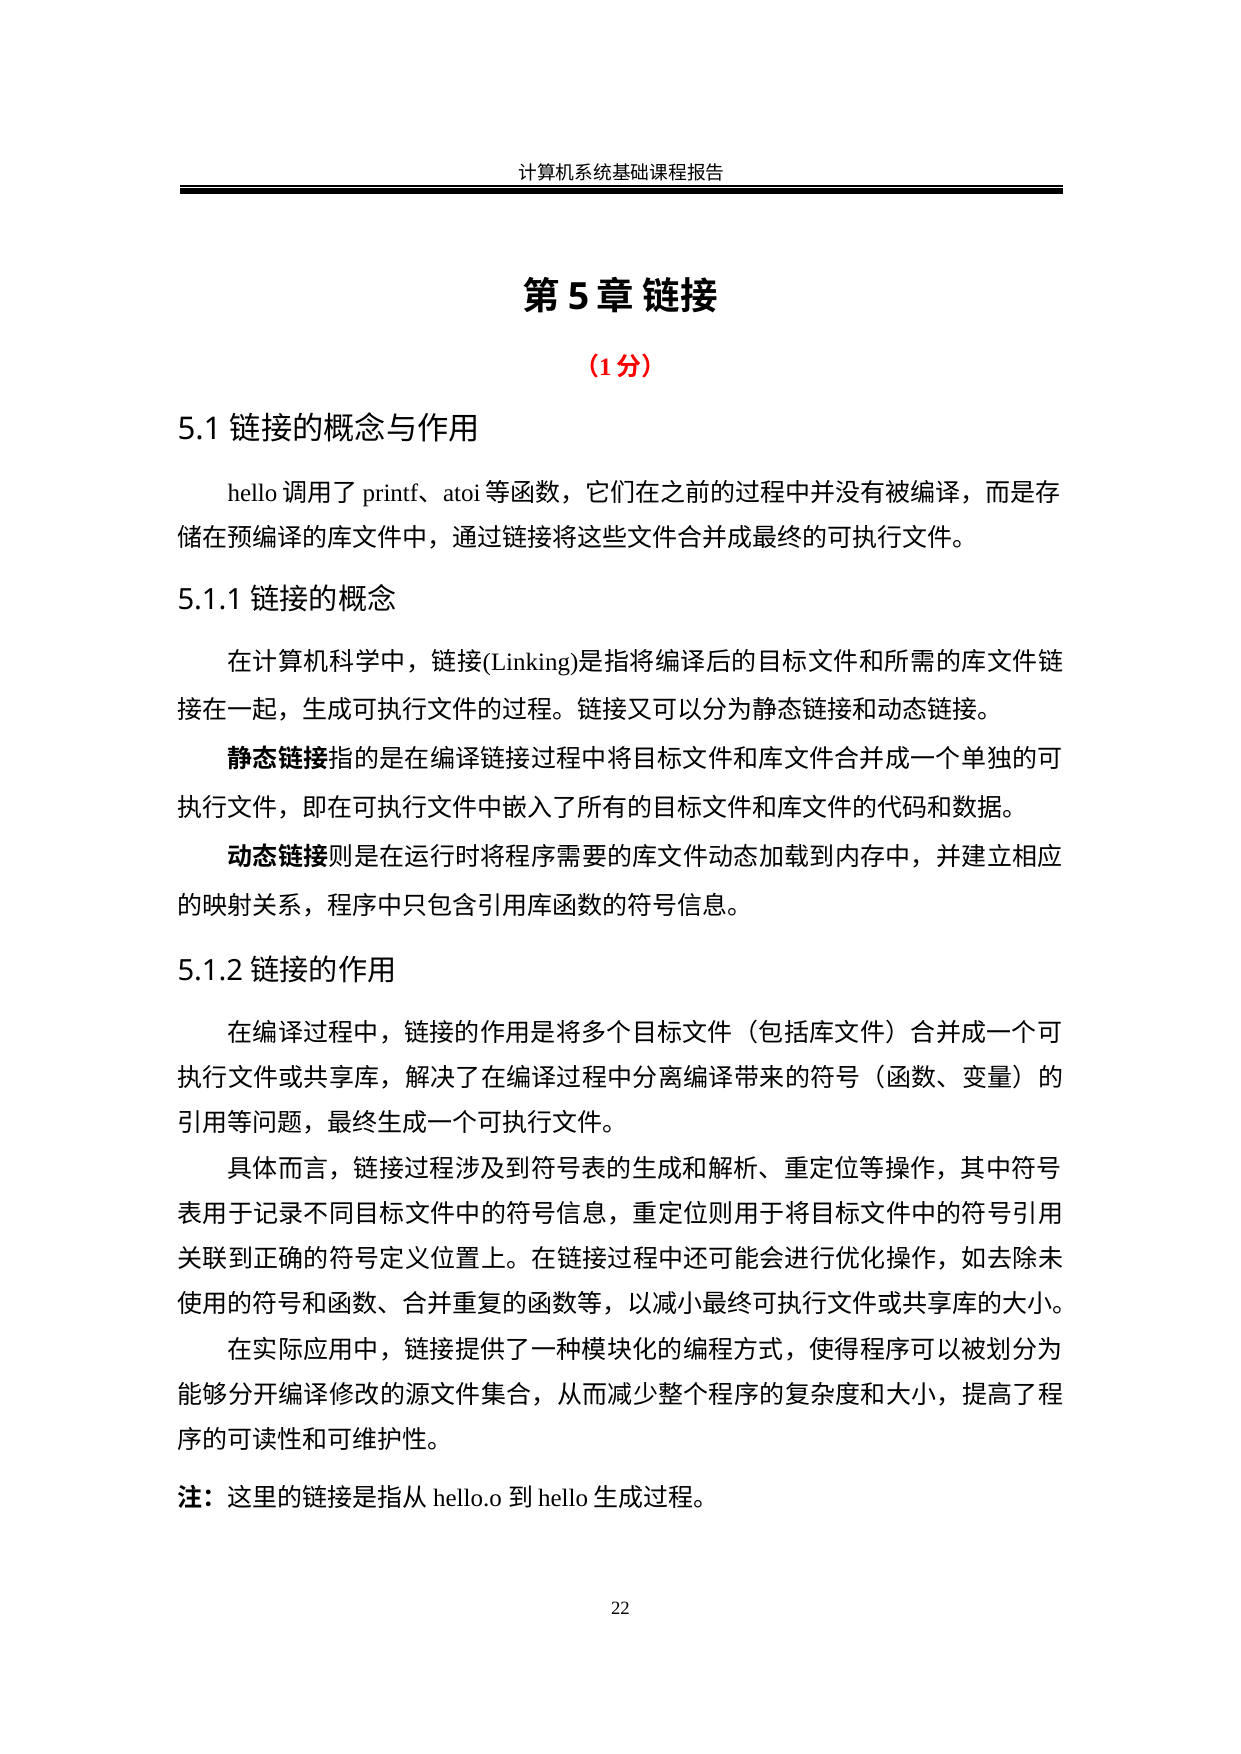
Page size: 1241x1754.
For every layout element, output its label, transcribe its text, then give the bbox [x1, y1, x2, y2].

text 5.1.1 链接的概念 [177, 576, 1063, 618]
text 具体而言，链接过程涉及到符号表的生成和解析、重定位等操作，其中符号表用于记录不同目标文件中的符号信息，重定位则用于将目标文件中的符号引用关联到正确的符号定义位置上。在链接过程中还可能会进行优化操作，如去除未使用的符号和函数、合并重复的函数等，以减小最终可执行文件或共享库的大小。 [177, 1148, 1063, 1320]
text 动态链接则是在运行时将程序需要的库文件动态加载到内存中，并建立相应的映射关系，程序中只包含引用库函数的符号信息。 [177, 836, 1063, 922]
text （1分） [177, 347, 1063, 383]
text 在实际应用中，链接提供了一种模块化的编程方式，使得程序可以被划分为能够分开编译修改的源文件集合，从而减少整个程序的复杂度和大小，提高了程序的可读性和可维护性。 [177, 1329, 1063, 1456]
text 5.1.2 链接的作用 [177, 947, 1063, 989]
text 在编译过程中，链接的作用是将多个目标文件（包括库文件）合并成一个可执行文件或共享库，解决了在编译过程中分离编译带来的符号（函数、变量）的引用等问题，最终生成一个可执行文件。 [177, 1012, 1063, 1139]
text 注：这里的链接是指从 hello.o 到hello生成过程。 [177, 1478, 1063, 1514]
text 静态链接指的是在编译链接过程中将目标文件和库文件合并成一个单独的可执行文件，即在可执行文件中嵌入了所有的目标文件和库文件的代码和数据。 [177, 739, 1063, 824]
text 在计算机科学中，链接(Linking)是指将编译后的目标文件和所需的库文件链接在一起，生成可执行文件的过程。链接又可以分为静态链接和动态链接。 [177, 641, 1063, 726]
subtitle 5.1 链接的概念与作用 [177, 408, 1063, 447]
subtitle 第5章 链接 [177, 242, 1063, 326]
text hello调用了printf、atoi等函数，它们在之前的过程中并没有被编译，而是存储在预编译的库文件中，通过链接将这些文件合并成最终的可执行文件。 [177, 472, 1063, 554]
